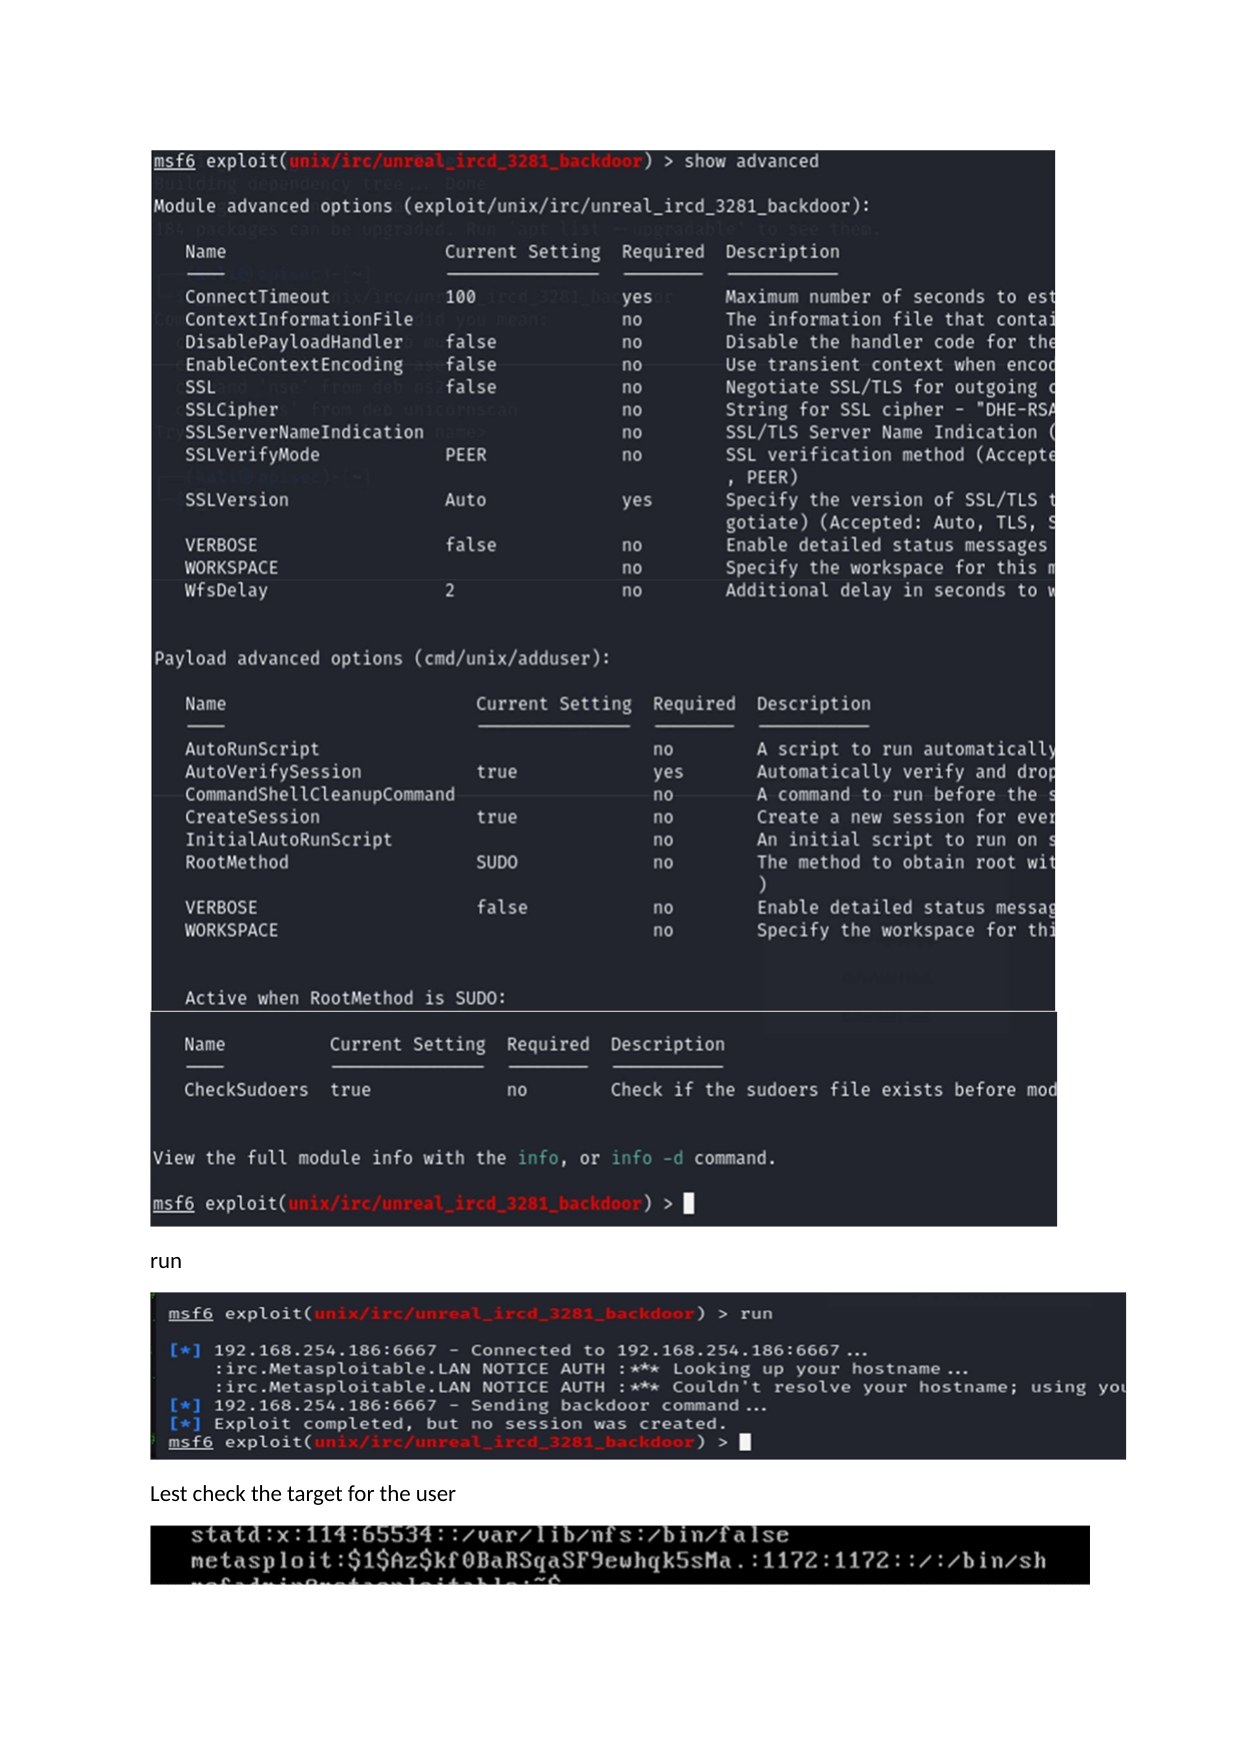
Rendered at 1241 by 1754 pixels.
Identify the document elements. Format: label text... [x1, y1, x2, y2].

text Lest check the target for the user [150, 1479, 1090, 1507]
picture [150, 1292, 1127, 1460]
picture [150, 1525, 1090, 1585]
text run [150, 1246, 1090, 1274]
picture [150, 150, 1058, 1227]
